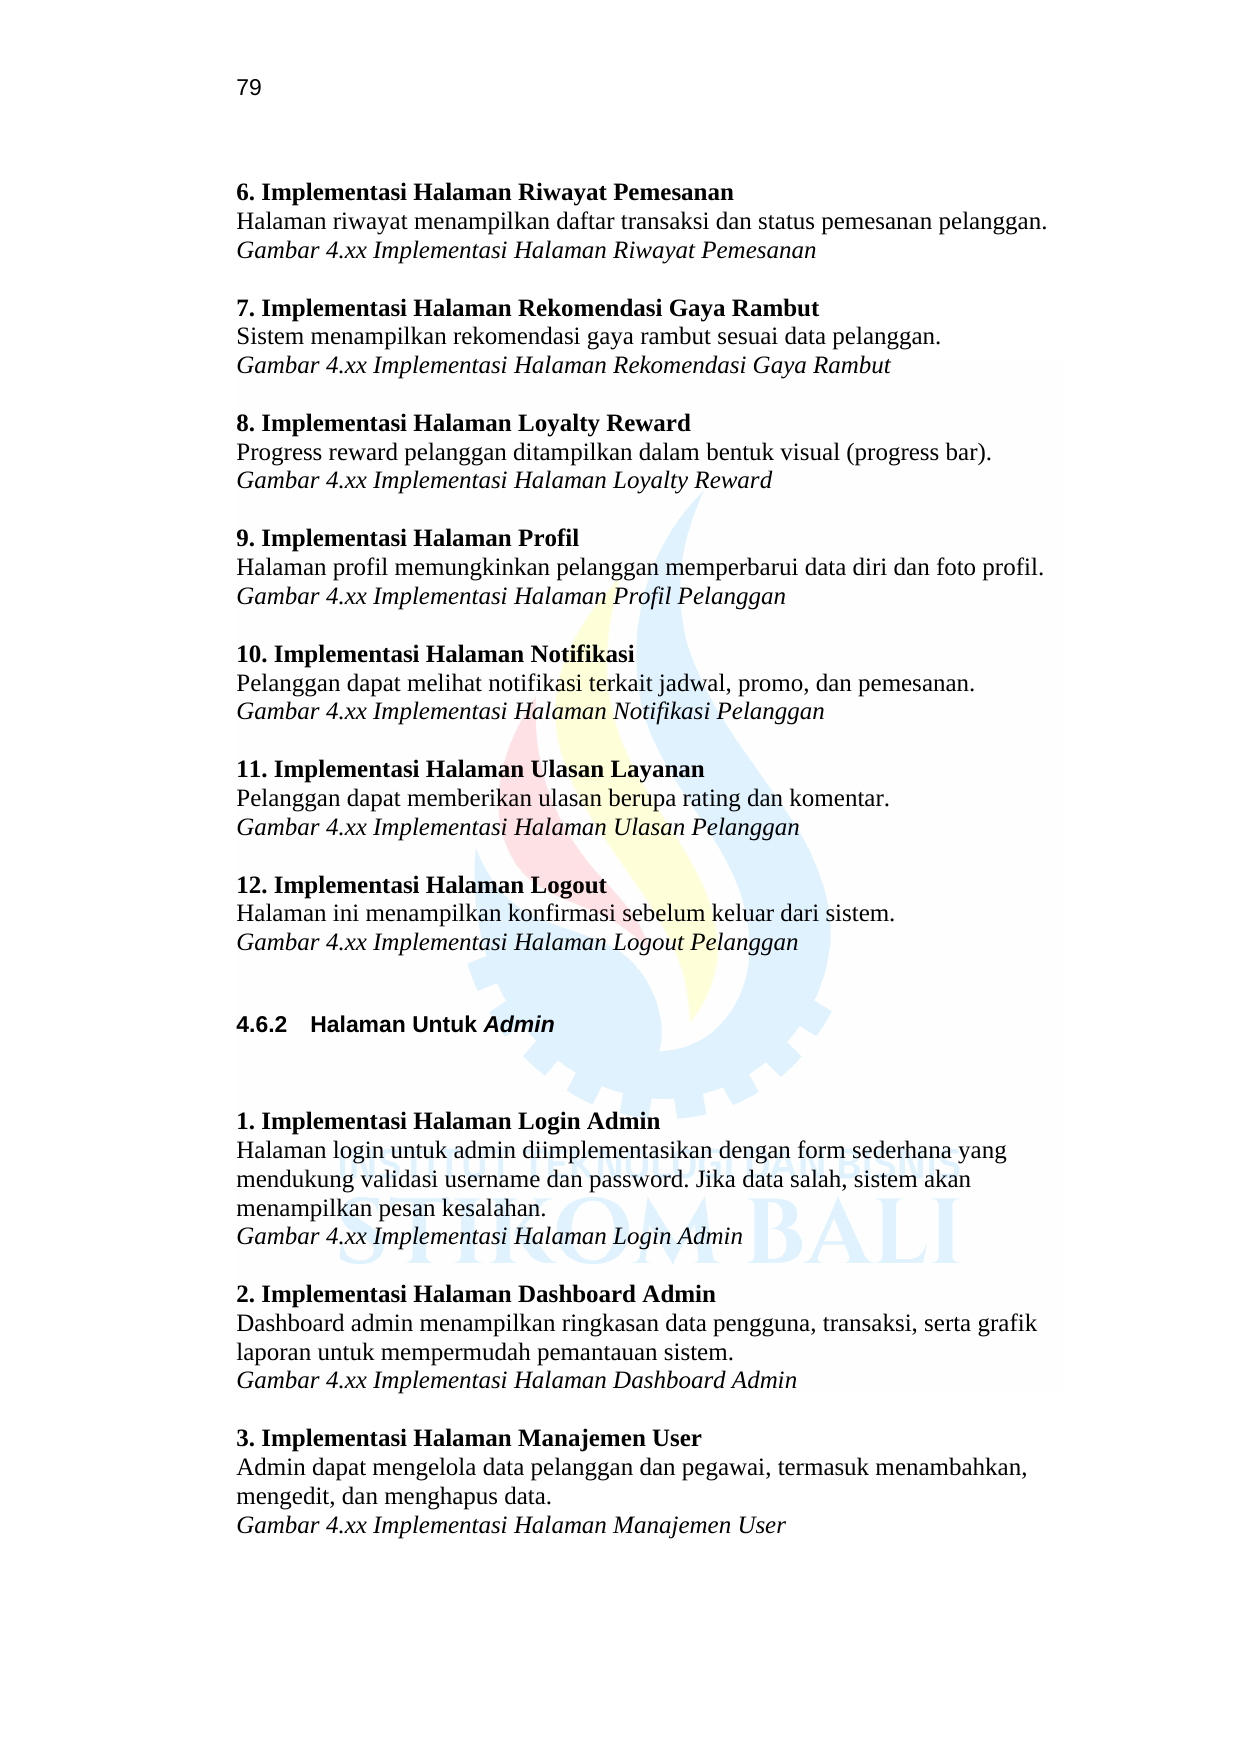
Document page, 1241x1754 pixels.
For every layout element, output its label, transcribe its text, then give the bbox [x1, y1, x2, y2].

text 9. Implementasi Halaman Profil Halaman profil memungkinkan pelanggan memperbarui data diri dan foto profil. Gambar 4.xx Implementasi Halaman Profil Pelanggan [236, 523, 1063, 610]
text 8. Implementasi Halaman Loyalty Reward Progress reward pelanggan ditampilkan dalam bentuk visual (progress bar). Gambar 4.xx Implementasi Halaman Loyalty Reward [236, 408, 1063, 494]
text 11. Implementasi Halaman Ulasan Layanan Pelanggan dapat memberikan ulasan berupa rating dan komentar. Gambar 4.xx Implementasi Halaman Ulasan Pelanggan [236, 754, 1063, 841]
text 7. Implementasi Halaman Rekomendasi Gaya Rambut Sistem menampilkan rekomendasi gaya rambut sesuai data pelanggan. Gambar 4.xx Implementasi Halaman Rekomendasi Gaya Rambut [236, 293, 1063, 379]
text 10. Implementasi Halaman Notifikasi Pelanggan dapat melihat notifikasi terkait jadwal, promo, dan pemesanan. Gambar 4.xx Implementasi Halaman Notifikasi Pelanggan [236, 639, 1063, 725]
subtitle Halaman Untuk Admin [236, 1011, 1063, 1038]
text 6. Implementasi Halaman Riwayat Pemesanan Halaman riwayat menampilkan daftar transaksi dan status pemesanan pelanggan. Gambar 4.xx Implementasi Halaman Riwayat Pemesanan [236, 177, 1063, 263]
text 2. Implementasi Halaman Dashboard Admin Dashboard admin menampilkan ringkasan data pengguna, transaksi, serta grafik laporan untuk mempermudah pemantauan sistem. Gambar 4.xx Implementasi Halaman Dashboard Admin [236, 1279, 1063, 1394]
text 1. Implementasi Halaman Login Admin Halaman login untuk admin diimplementasikan dengan form sederhana yang mendukung validasi username dan password. Jika data salah, sistem akan menampilkan pesan kesalahan. Gambar 4.xx Implementasi Halaman Login Admin [236, 1106, 1063, 1250]
text 3. Implementasi Halaman Manajemen User Admin dapat mengelola data pelanggan dan pegawai, termasuk menambahkan, mengedit, dan menghapus data. Gambar 4.xx Implementasi Halaman Manajemen User [236, 1423, 1063, 1538]
text 12. Implementasi Halaman Logout Halaman ini menampilkan konfirmasi sebelum keluar dari sistem. Gambar 4.xx Implementasi Halaman Logout Pelanggan [236, 870, 1063, 956]
